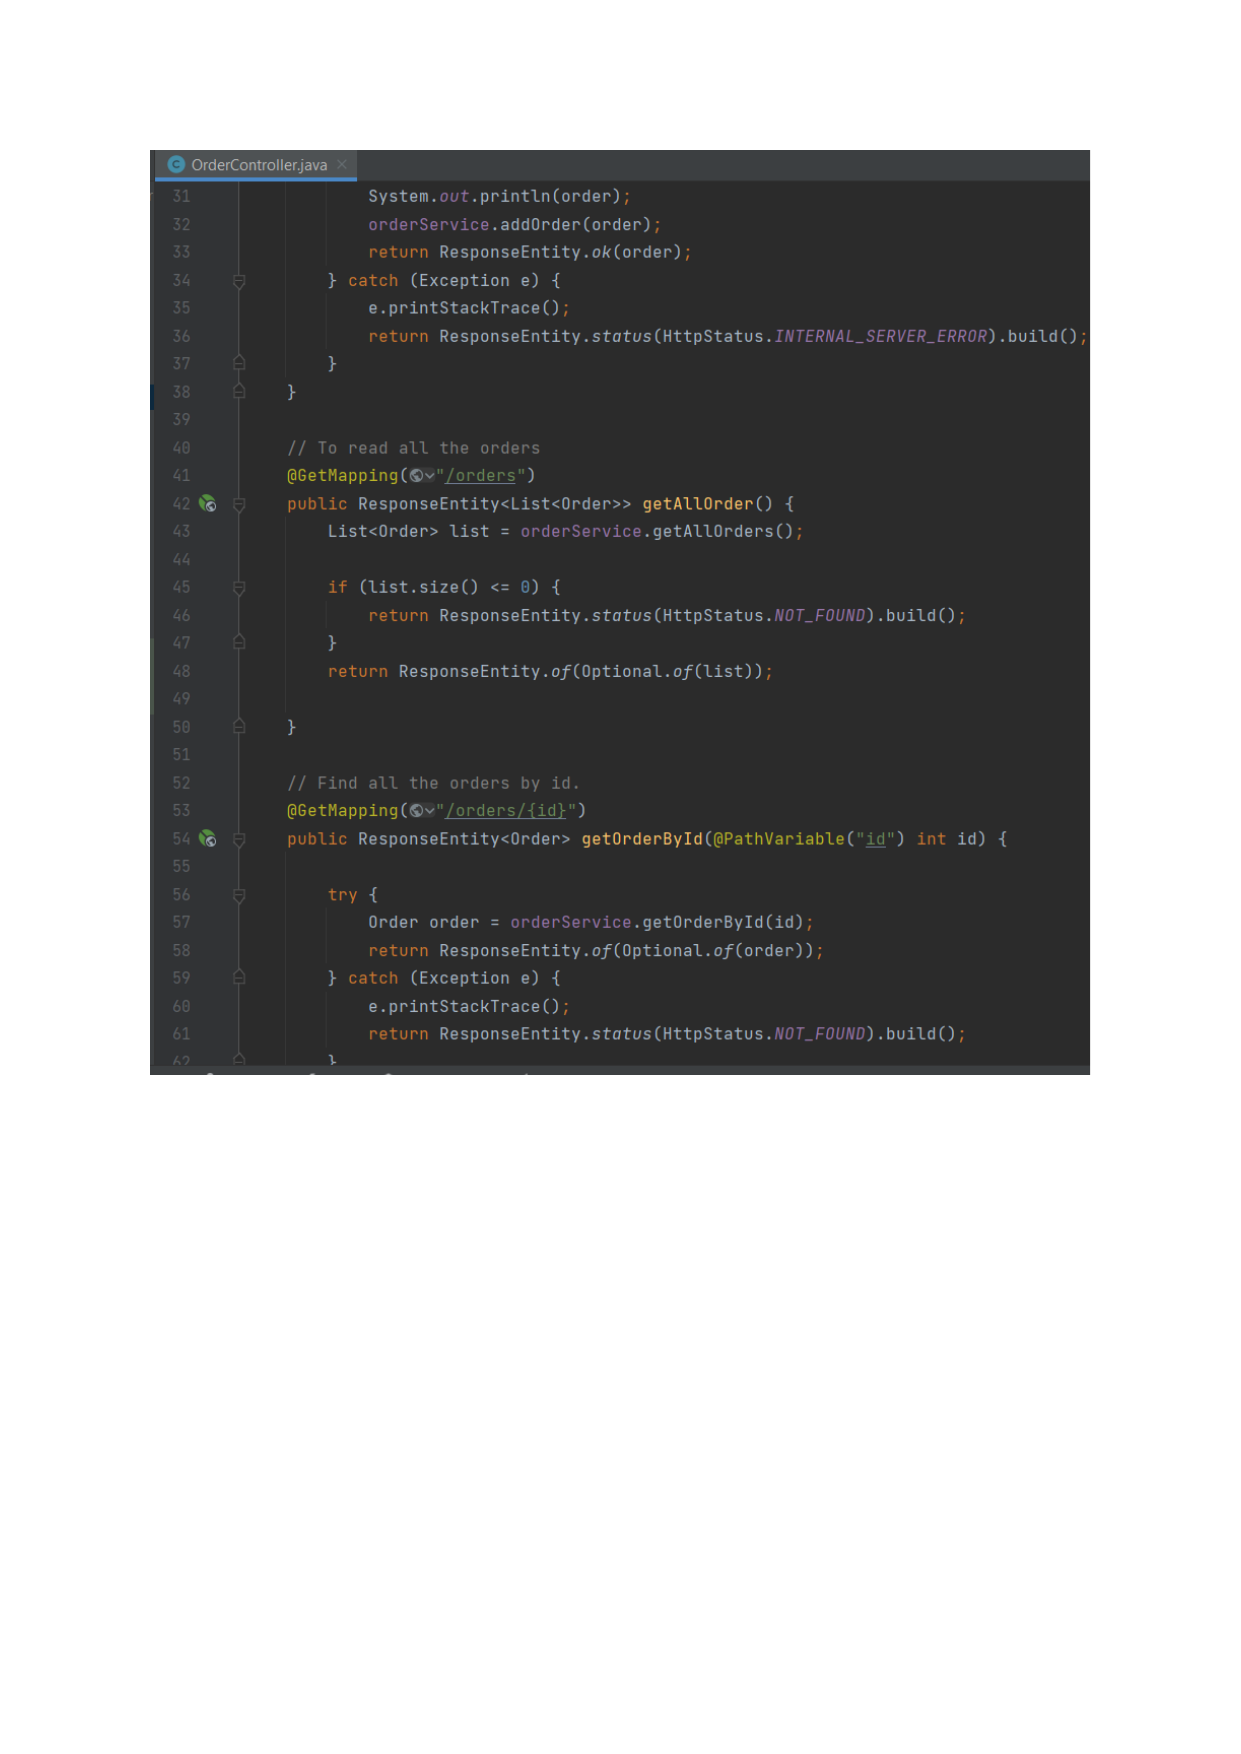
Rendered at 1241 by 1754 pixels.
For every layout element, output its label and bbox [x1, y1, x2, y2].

picture [150, 150, 1091, 1075]
